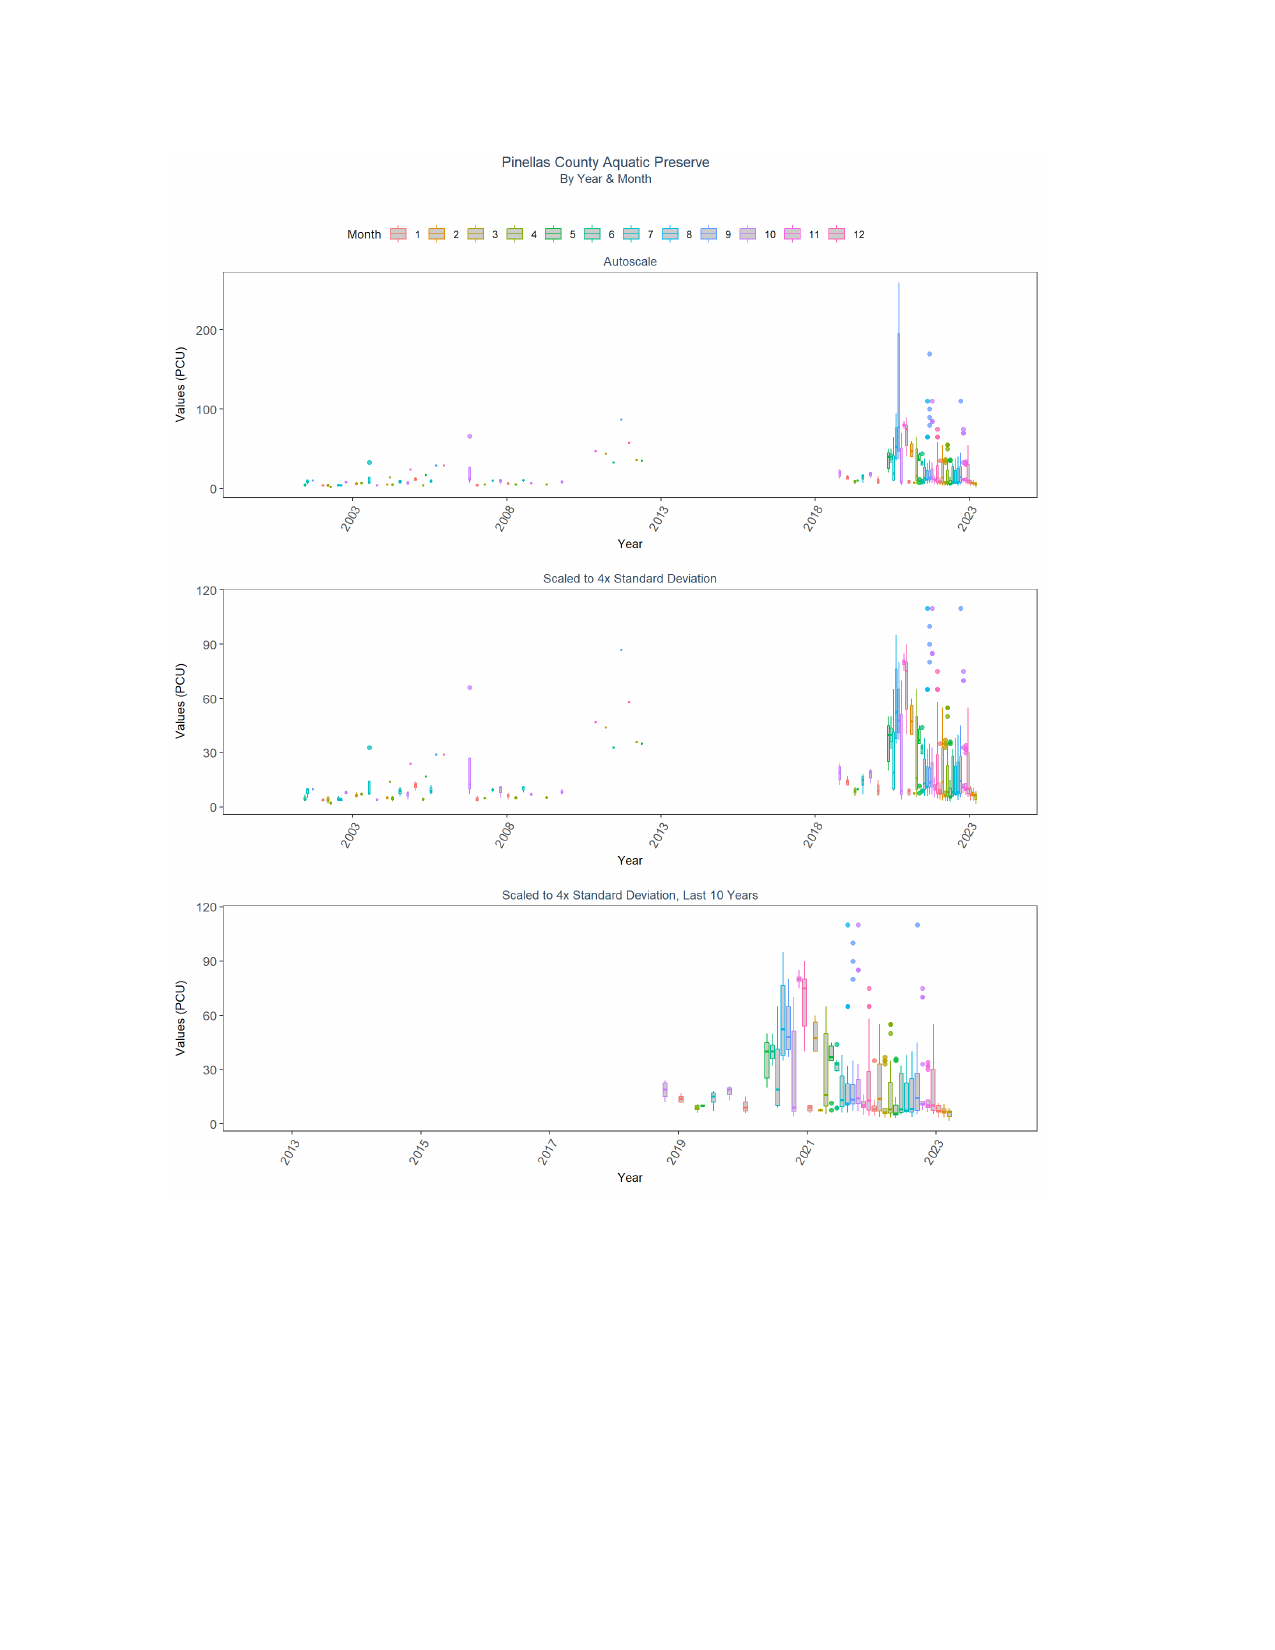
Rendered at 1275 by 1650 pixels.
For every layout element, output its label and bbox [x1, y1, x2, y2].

picture [168, 150, 1044, 1200]
